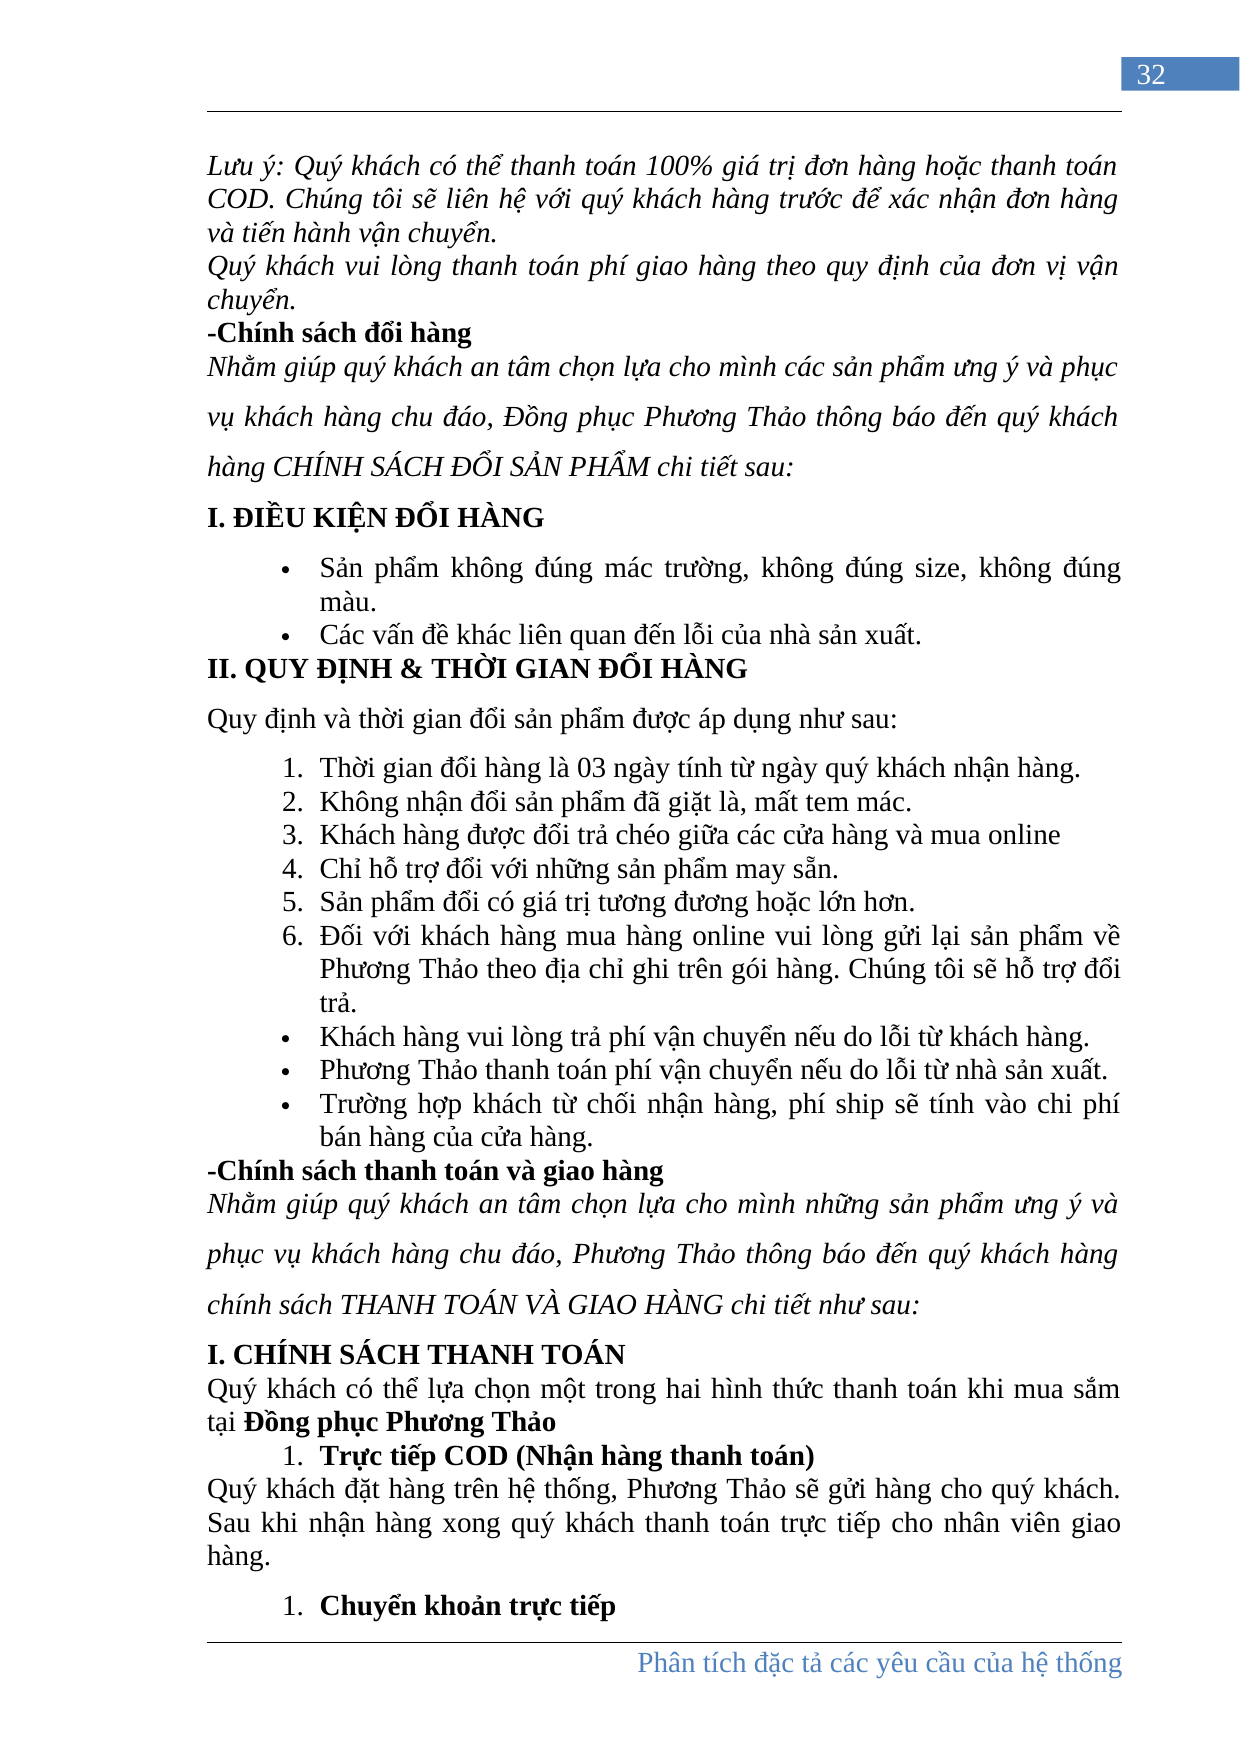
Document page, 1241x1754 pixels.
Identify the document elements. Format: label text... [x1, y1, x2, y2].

text Quý khách có thể lựa chọn một trong hai hình thức thanh toán khi mua sắm tại Đồng phục Phương Thảo [207, 1371, 1122, 1438]
list Phương Thảo thanh toán phí vận chuyển nếu do lỗi từ nhà sản xuất. [282, 1052, 1122, 1086]
text Lưu ý: Quý khách có thể thanh toán 100% giá trị đơn hàng hoặc thanh toán COD. Chúng tôi sẽ liên hệ với quý khách hàng trước để xác nhận đơn hàng và tiến hành vận chuyển. [207, 148, 1122, 248]
text Quý khách đặt hàng trên hệ thống, Phương Thảo sẽ gửi hàng cho quý khách. Sau khi nhận hàng xong quý khách thanh toán trực tiếp cho nhân viên giao hàng. [207, 1471, 1122, 1572]
text I. ĐIỀU KIỆN ĐỔI HÀNG [207, 500, 1122, 533]
text Nhằm giúp quý khách an tâm chọn lựa cho mình các sản phẩm ưng ý và phục vụ khách hàng chu đáo, Đồng phục Phương Thảo thông báo đến quý khách hàng CHÍNH SÁCH ĐỔI SẢN PHẨM chi tiết sau: [207, 349, 1122, 483]
list Sản phẩm đổi có giá trị tương đương hoặc lớn hơn. [282, 884, 1122, 918]
text Quy định và thời gian đổi sản phẩm được áp dụng như sau: [207, 701, 1122, 735]
list Khách hàng được đổi trả chéo giữa các cửa hàng và mua online [282, 817, 1122, 851]
list Chỉ hỗ trợ đổi với những sản phẩm may sẵn. [282, 851, 1122, 884]
list Chuyển khoản trực tiếp [282, 1588, 1122, 1621]
list Đối với khách hàng mua hàng online vui lòng gửi lại sản phẩm về Phương Thảo theo địa chỉ ghi trên gói hàng. Chúng tôi sẽ hỗ trợ đổi trả. [282, 918, 1122, 1019]
list Thời gian đổi hàng là 03 ngày tính từ ngày quý khách nhận hàng. [282, 750, 1122, 784]
text -Chính sách thanh toán và giao hàng [207, 1153, 1122, 1186]
list Khách hàng vui lòng trả phí vận chuyển nếu do lỗi từ khách hàng. [282, 1019, 1122, 1052]
text I. CHÍNH SÁCH THANH TOÁN [207, 1337, 1122, 1371]
list Các vấn đề khác liên quan đến lỗi của nhà sản xuất. [282, 617, 1122, 651]
list Sản phẩm không đúng mác trường, không đúng size, không đúng màu. [282, 550, 1122, 617]
list Trường hợp khách từ chối nhận hàng, phí ship sẽ tính vào chi phí bán hàng của cửa hàng. [282, 1086, 1122, 1153]
text II. QUY ĐỊNH & THỜI GIAN ĐỔI HÀNG [207, 651, 1122, 684]
list Không nhận đổi sản phẩm đã giặt là, mất tem mác. [282, 784, 1122, 817]
list Trực tiếp COD (Nhận hàng thanh toán) [282, 1438, 1122, 1471]
text Nhằm giúp quý khách an tâm chọn lựa cho mình những sản phẩm ưng ý và phục vụ khách hàng chu đáo, Phương Thảo thông báo đến quý khách hàng chính sách THANH TOÁN VÀ GIAO HÀNG chi tiết như sau: [207, 1186, 1122, 1321]
text Quý khách vui lòng thanh toán phí giao hàng theo quy định của đơn vị vận chuyển. [207, 248, 1122, 315]
text -Chính sách đổi hàng [207, 315, 1122, 349]
